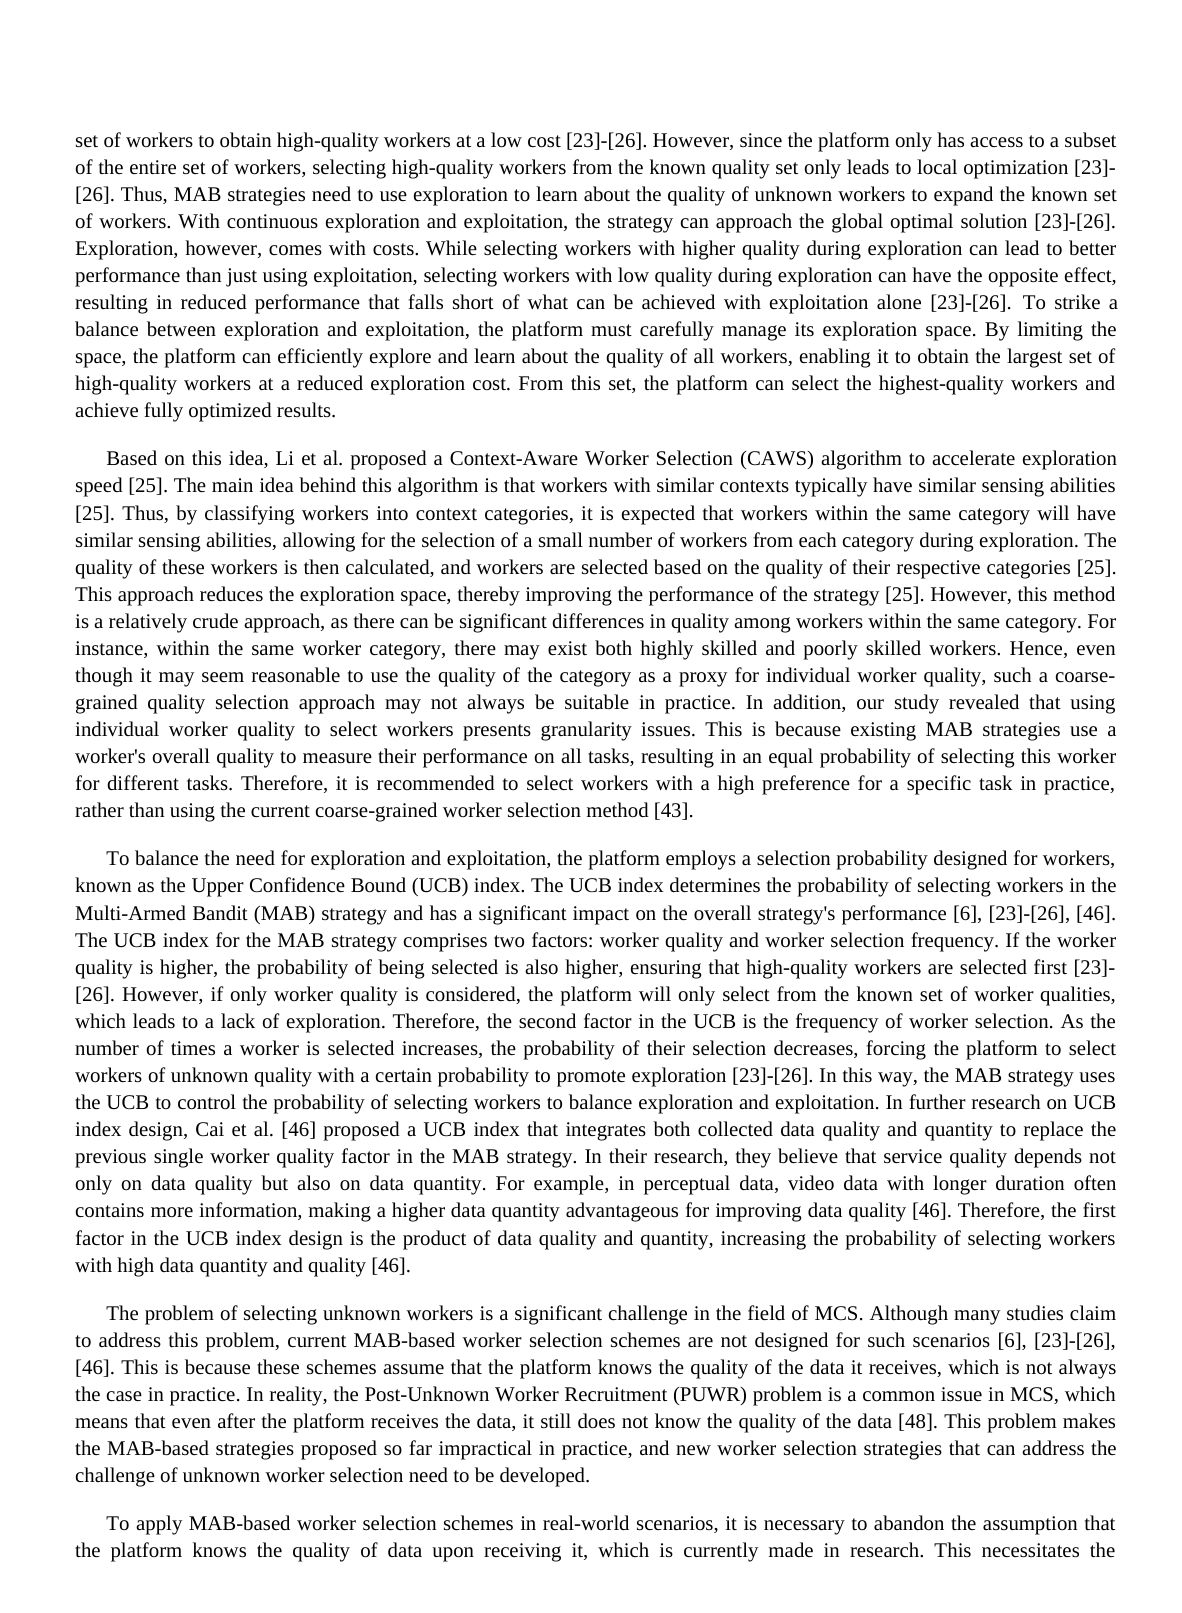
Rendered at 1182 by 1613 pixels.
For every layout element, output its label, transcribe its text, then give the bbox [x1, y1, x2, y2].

text To balance the need for exploration and exploitation, the platform employs a selection probability designed for workers, known as the Upper Confidence Bound (UCB) index. The UCB index determines the probability of selecting workers in the Multi-Armed Bandit (MAB) strategy and has a significant impact on the overall strategy's performance [6], [23]-[26], [46]. The UCB index for the MAB strategy comprises two factors: worker quality and worker selection frequency. If the worker quality is higher, the probability of being selected is also higher, ensuring that high-quality workers are selected first [23]-[26]. However, if only worker quality is considered, the platform will only select from the known set of worker qualities, which leads to a lack of exploration. Therefore, the second factor in the UCB is the frequency of worker selection. As the number of times a worker is selected increases, the probability of their selection decreases, forcing the platform to select workers of unknown quality with a certain probability to promote exploration [23]-[26]. In this way, the MAB strategy uses the UCB to control the probability of selecting workers to balance exploration and exploitation. In further research on UCB index design, Cai et al. [46] proposed a UCB index that integrates both collected data quality and quantity to replace the previous single worker quality factor in the MAB strategy. In their research, they believe that service quality depends not only on data quality but also on data quantity. For example, in perceptual data, video data with longer duration often contains more information, making a higher data quantity advantageous for improving data quality [46]. Therefore, the first factor in the UCB index design is the product of data quality and quantity, increasing the probability of selecting workers with high data quantity and quality [46]. [75, 843, 1118, 1277]
text The problem of selecting unknown workers is a significant challenge in the field of MCS. Although many studies claim to address this problem, current MAB-based worker selection schemes are not designed for such scenarios [6], [23]-[26], [46]. This is because these schemes assume that the platform knows the quality of the data it receives, which is not always the case in practice. In reality, the Post-Unknown Worker Recruitment (PUWR) problem is a common issue in MCS, which means that even after the platform receives the data, it still does not know the quality of the data [48]. This problem makes the MAB-based strategies proposed so far impractical in practice, and new worker selection strategies that can address the challenge of unknown worker selection need to be developed. [75, 1297, 1118, 1487]
text Based on this idea, Li et al. proposed a Context-Aware Worker Selection (CAWS) algorithm to accelerate exploration speed [25]. The main idea behind this algorithm is that workers with similar contexts typically have similar sensing abilities [25]. Thus, by classifying workers into context categories, it is expected that workers within the same category will have similar sensing abilities, allowing for the selection of a small number of workers from each category during exploration. The quality of these workers is then calculated, and workers are selected based on the quality of their respective categories [25]. This approach reduces the exploration space, thereby improving the performance of the strategy [25]. However, this method is a relatively crude approach, as there can be significant differences in quality among workers within the same category. For instance, within the same worker category, there may exist both highly skilled and poorly skilled workers. Hence, even though it may seem reasonable to use the quality of the category as a proxy for individual worker quality, such a coarse-grained quality selection approach may not always be suitable in practice. In addition, our study revealed that using individual worker quality to select workers presents granularity issues. This is because existing MAB strategies use a worker's overall quality to measure their performance on all tasks, resulting in an equal probability of selecting this worker for different tasks. Therefore, it is recommended to select workers with a high preference for a specific task in practice, rather than using the current coarse-grained worker selection method [43]. [75, 443, 1118, 822]
